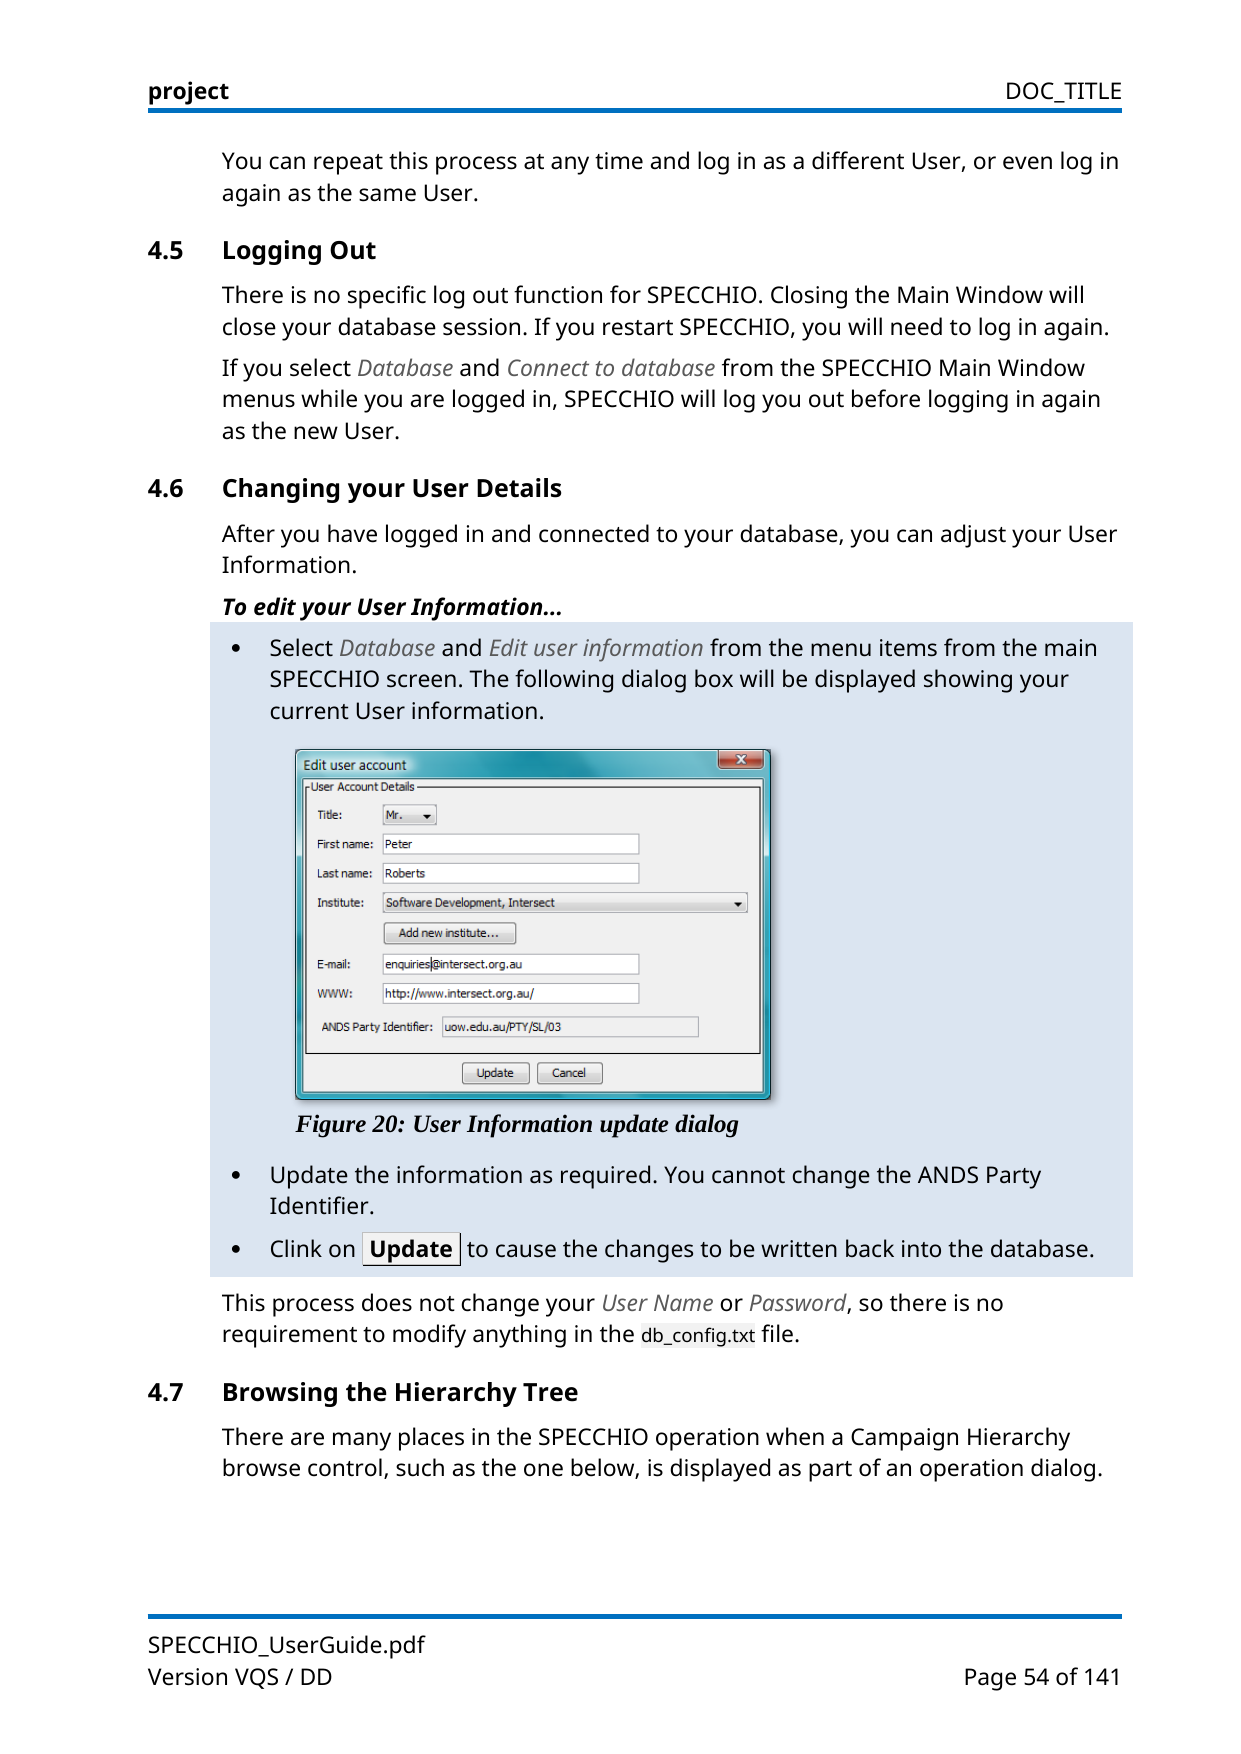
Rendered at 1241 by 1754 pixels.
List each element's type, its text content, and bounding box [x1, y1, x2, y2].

table_header Select Database and Edit user information from the menu items from the main SPECCHIO screen. The following dialog box will be displayed showing your current User information. Figure 20: User Information update dialog Update the information as required. You cannot change the ANDS Party Identifier. Clink on Update to cause the changes to be written back into the database. [210, 622, 1133, 1277]
subtitle Changing your User Details [148, 471, 1122, 505]
subtitle To edit your User Information... [222, 590, 1122, 622]
text You can repeat this process at any time and log in as a different User, or even log in again as the same User. [222, 145, 1122, 208]
picture [295, 749, 771, 1100]
text There are many places in the SPECCHIO operation when a Campaign Hierarchy browse control, such as the one below, is displayed as part of an operation dialog. [222, 1421, 1122, 1484]
subtitle Logging Out [148, 233, 1122, 267]
text There is no specific log out function for SPECCHIO. Closing the Main Window will close your database session. If you restart SPECCHIO, you will need to log in again. [222, 279, 1122, 342]
text After you have logged in and connected to your database, you can adjust your User Information. [222, 517, 1122, 580]
subtitle Browsing the Hierarchy Tree [148, 1374, 1122, 1409]
text If you select Database and Connect to database from the SPECCHIO Main Window menus while you are logged in, SPECCHIO will log you out before logging in again as the new User. [222, 352, 1122, 446]
text This process does not change your User Name or Password, so there is no requirement to modify anything in the db_config.txt file. [222, 1287, 1122, 1349]
